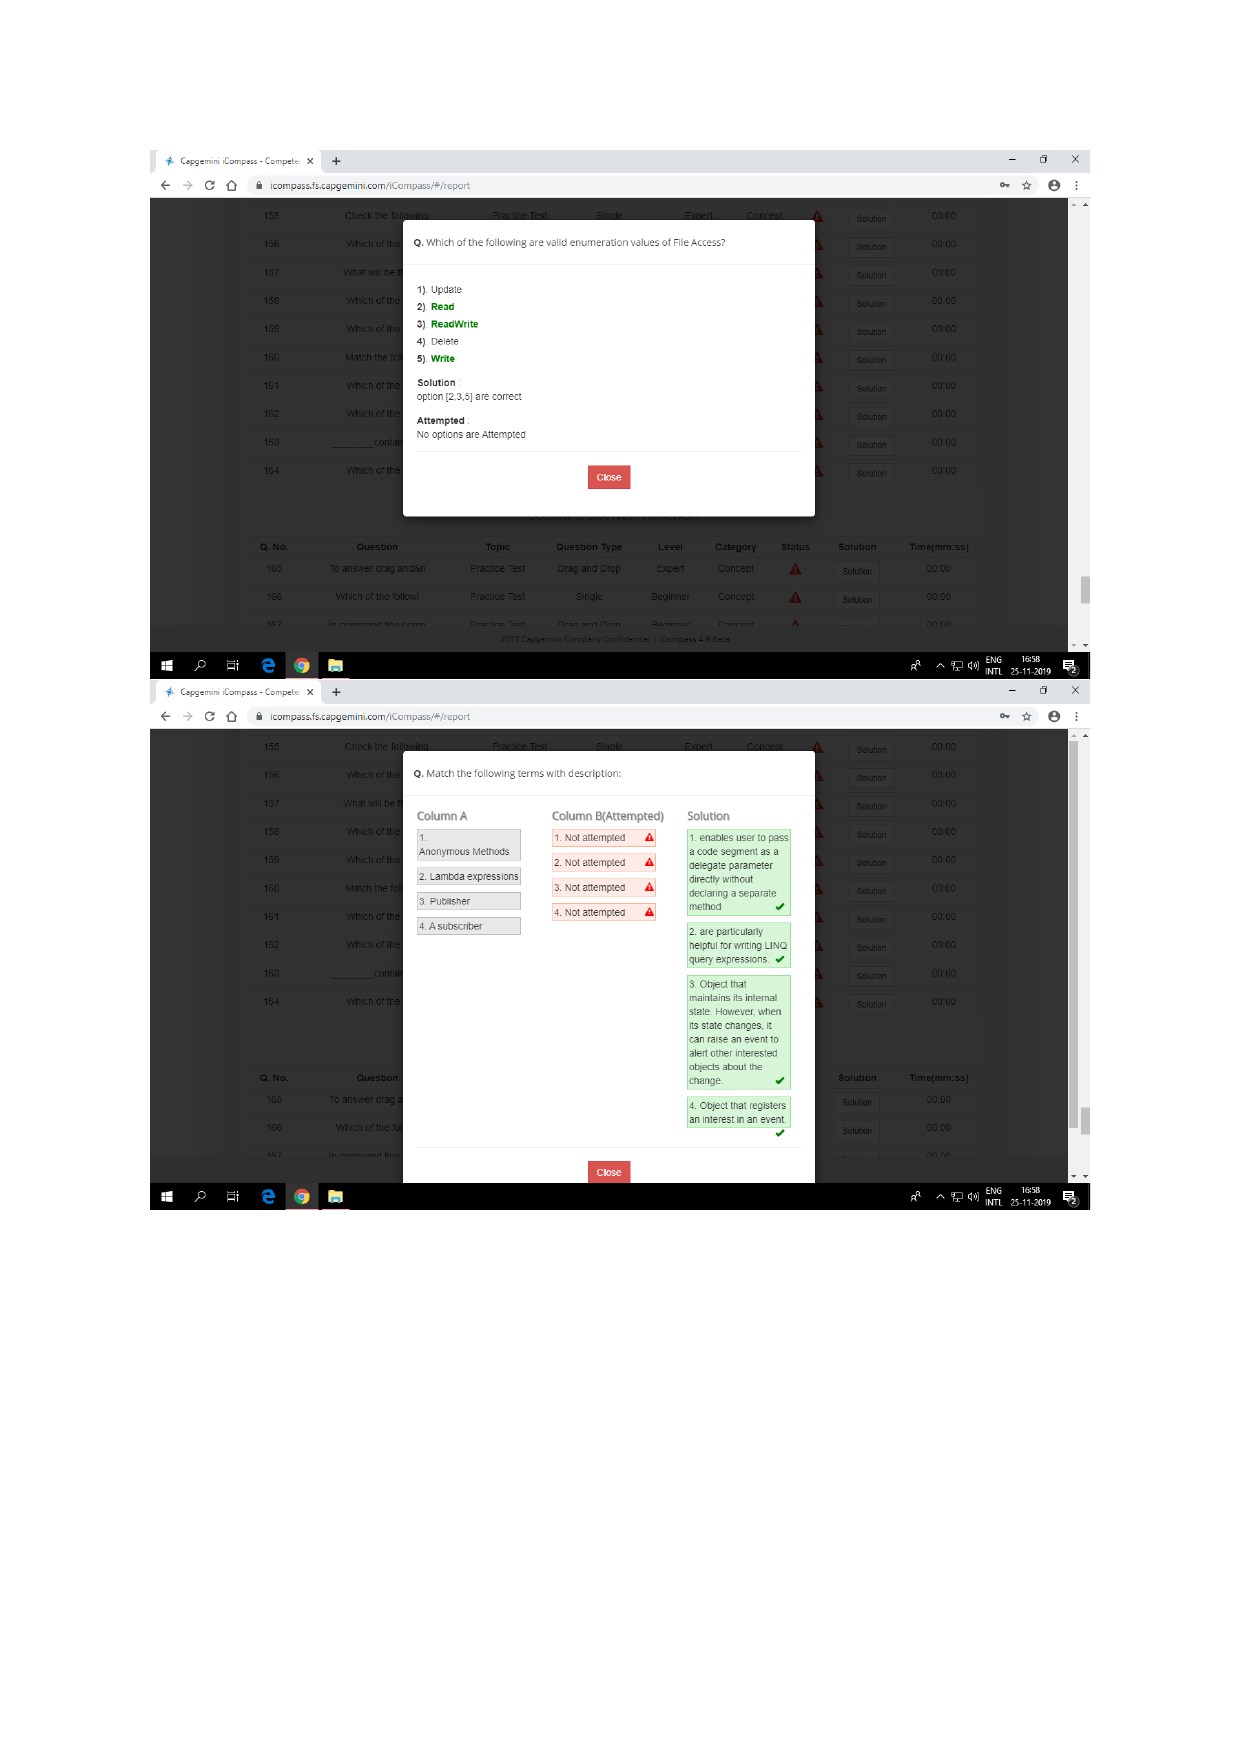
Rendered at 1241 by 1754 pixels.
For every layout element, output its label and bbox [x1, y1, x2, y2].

picture [150, 680, 1091, 1210]
picture [150, 150, 1091, 679]
